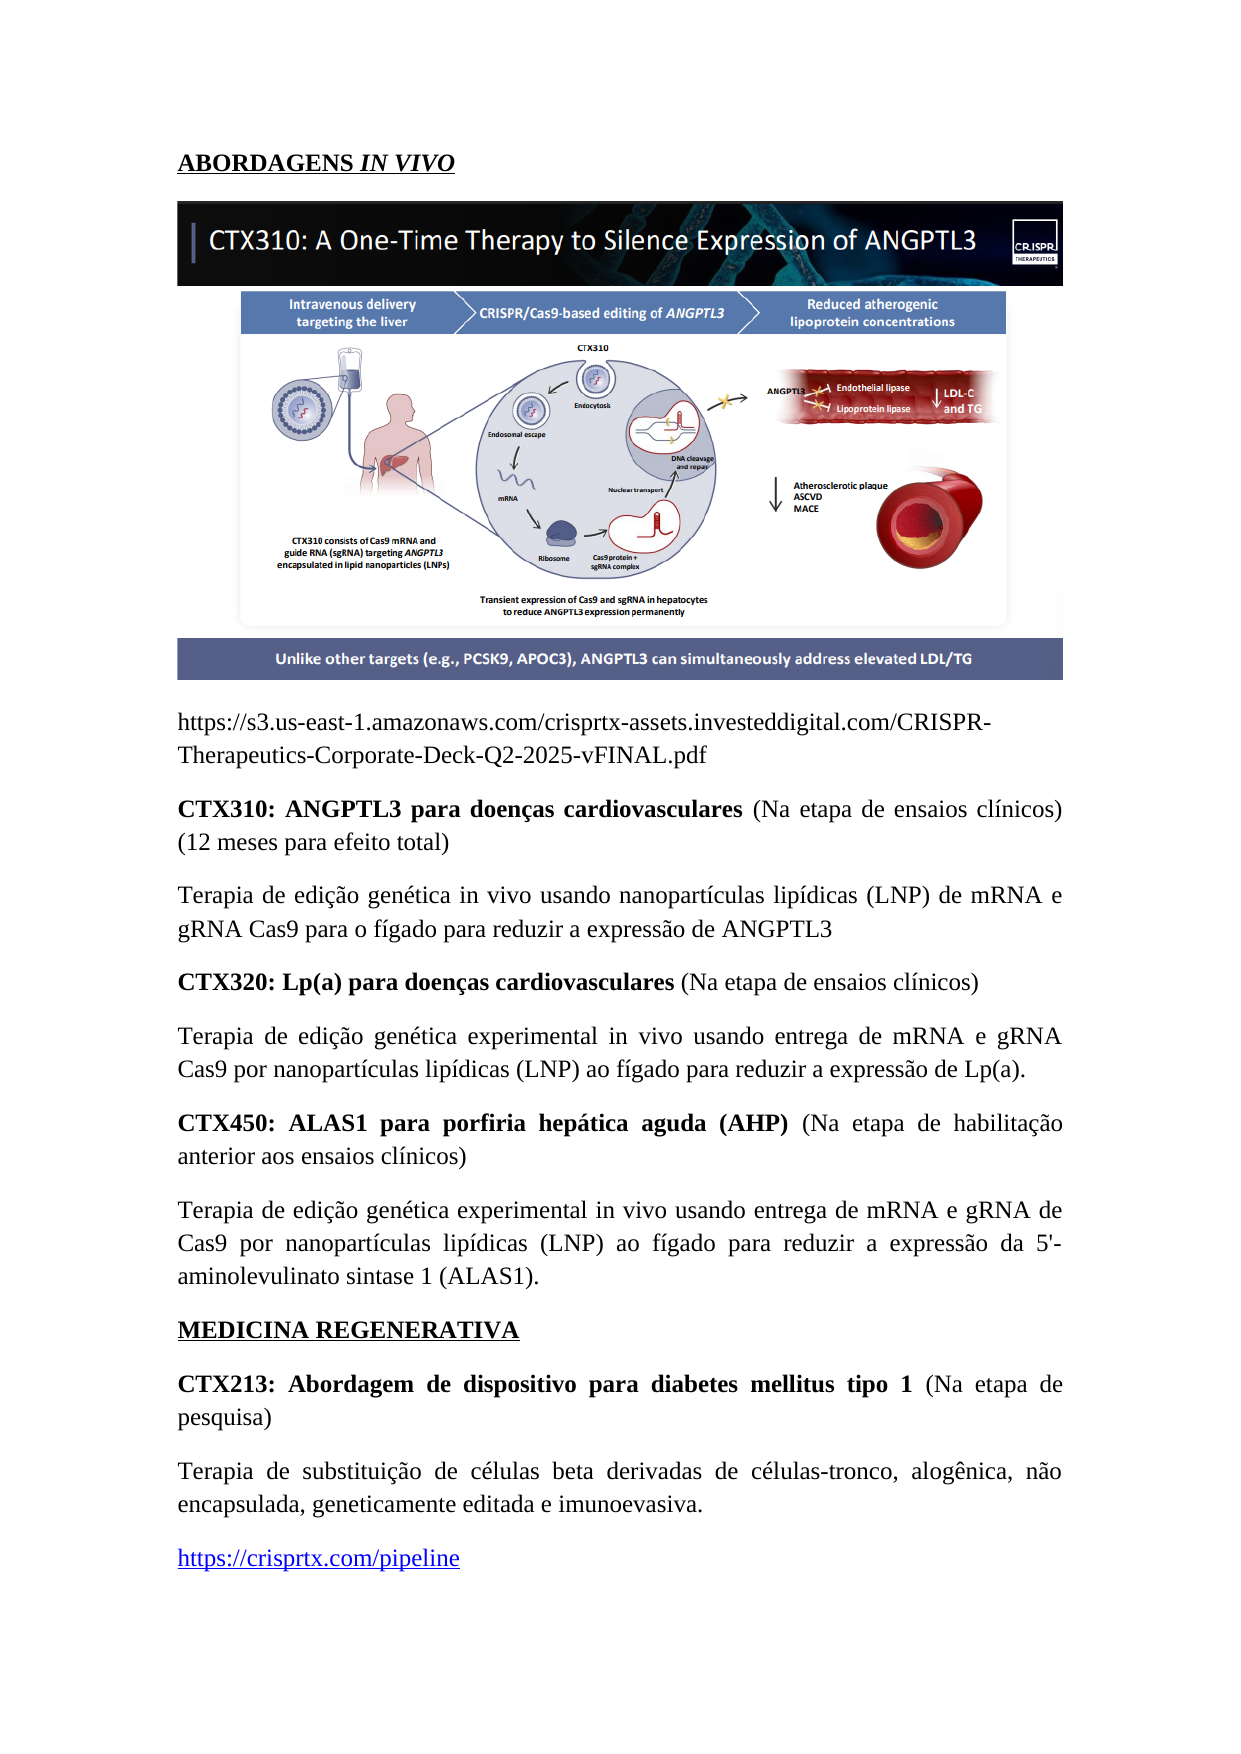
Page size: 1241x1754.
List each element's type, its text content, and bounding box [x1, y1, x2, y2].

text Terapia de edição genética experimental in vivo usando entrega de mRNA e gRNA de Cas9 por nanopartículas lipídicas (LNP) ao fígado para reduzir a expressão da 5'-aminolevulinato sintase 1 (ALAS1). [177, 1195, 1063, 1290]
text https://crisprtx.com/pipeline [177, 1543, 1063, 1571]
text CTX310: ANGPTL3 para doenças cardiovasculares (Na etapa de ensaios clínicos) (12 meses para efeito total) [177, 794, 1063, 856]
text ABORDAGENS IN VIVO [177, 148, 1063, 176]
text Terapia de edição genética in vivo usando nanopartículas lipídicas (LNP) de mRNA e gRNA Cas9 para o fígado para reduzir a expressão de ANGPTL3 [177, 881, 1063, 942]
text https://s3.us-east-1.amazonaws.com/crisprtx-assets.investeddigital.com/CRISPR-Therapeutics-Corporate-Deck-Q2-2025-vFINAL.pdf [177, 707, 1063, 769]
text Terapia de substituição de células beta derivadas de células-tronco, alogênica, não encapsulada, geneticamente editada e imunoevasiva. [177, 1456, 1063, 1517]
picture [177, 201, 1063, 682]
text CTX320: Lp(a) para doenças cardiovasculares (Na etapa de ensaios clínicos) [177, 967, 1063, 996]
text CTX450: ALAS1 para porfiria hepática aguda (AHP) (Na etapa de habilitação anterior aos ensaios clínicos) [177, 1108, 1063, 1170]
text MEDICINA REGENERATIVA [177, 1315, 1063, 1344]
text CTX213: Abordagem de dispositivo para diabetes mellitus tipo 1 (Na etapa de pesquisa) [177, 1369, 1063, 1431]
text Terapia de edição genética experimental in vivo usando entrega de mRNA e gRNA Cas9 por nanopartículas lipídicas (LNP) ao fígado para reduzir a expressão de Lp(a). [177, 1021, 1063, 1083]
